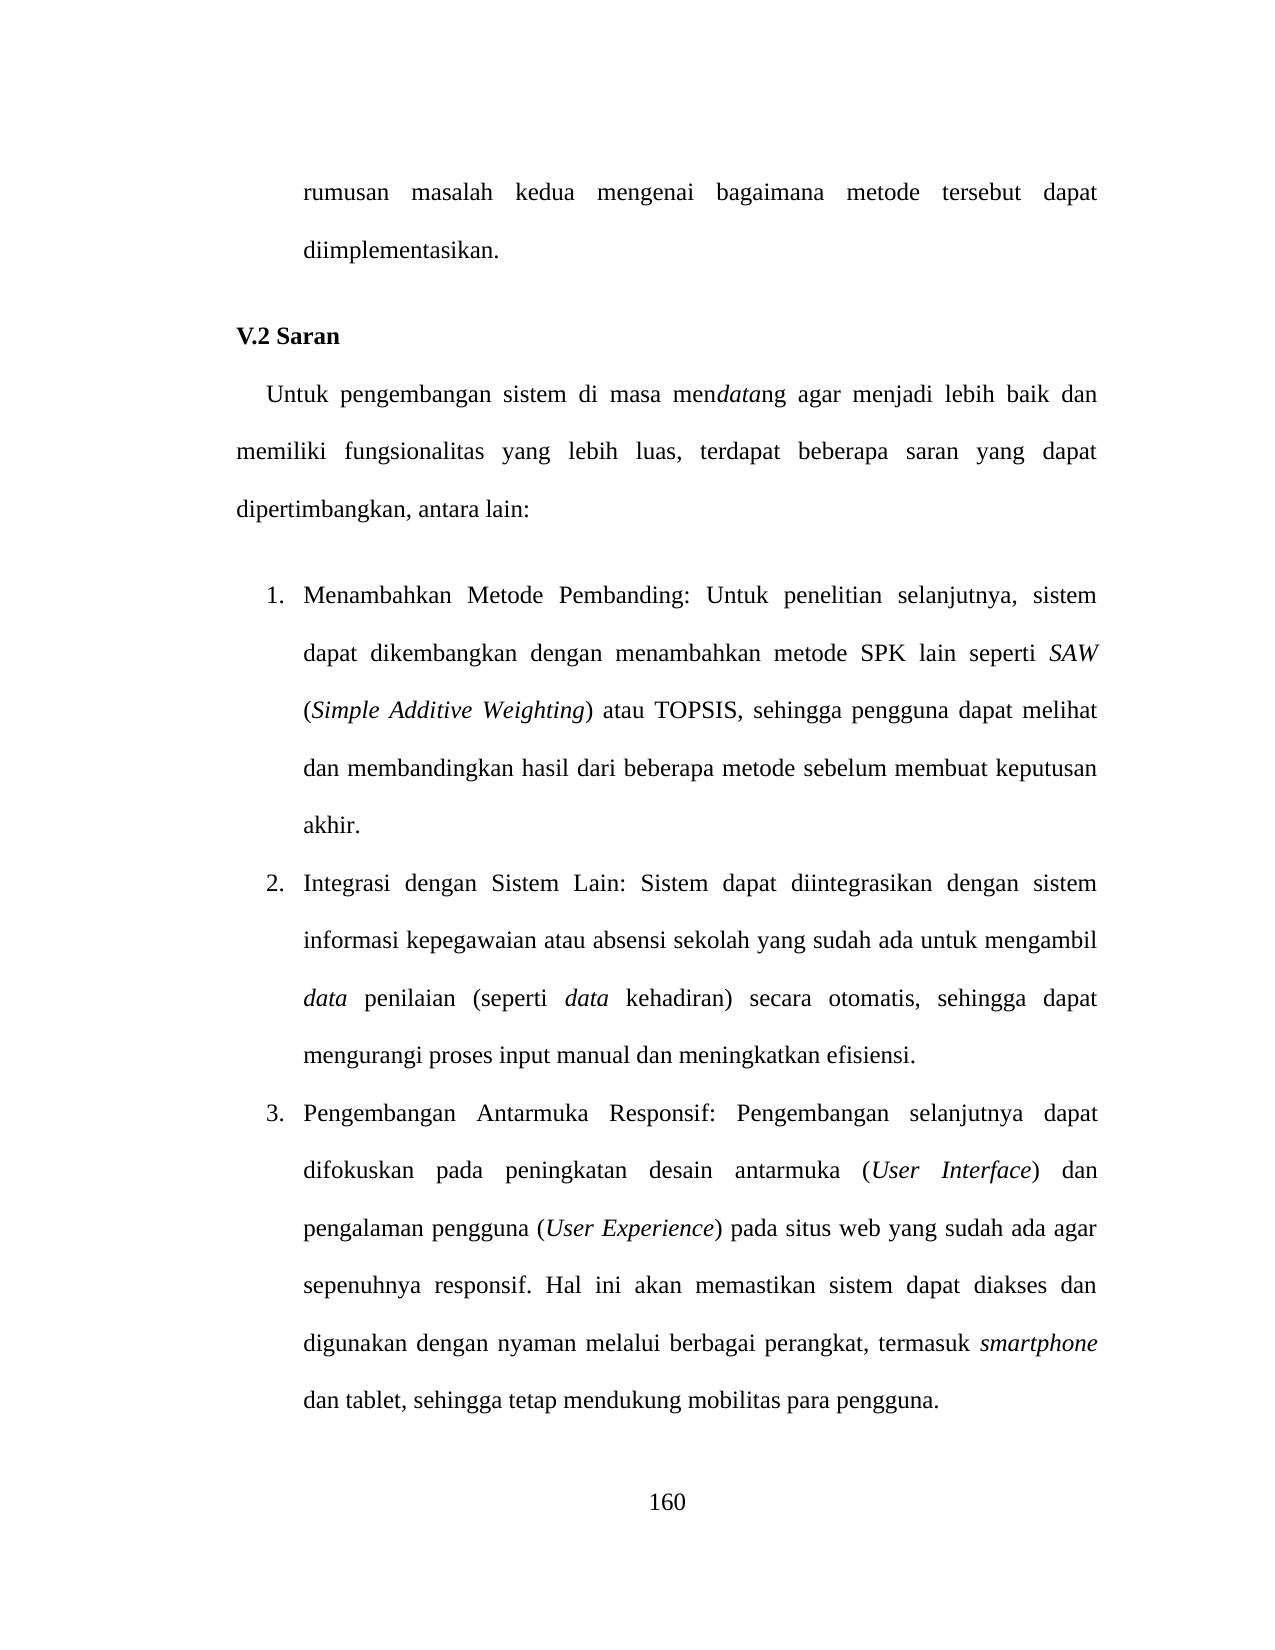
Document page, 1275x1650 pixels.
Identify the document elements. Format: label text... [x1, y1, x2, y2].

subtitle Saran [236, 321, 1098, 350]
list Menambahkan Metode Pembanding: Untuk penelitian selanjutnya, sistem dapat dikembangkan dengan menambahkan metode SPK lain seperti SAW (Simple Additive Weighting) atau TOPSIS, sehingga pengguna dapat melihat dan membandingkan hasil dari beberapa metode sebelum membuat keputusan akhir. [266, 581, 1098, 839]
list Pengembangan Antarmuka Responsif: Pengembangan selanjutnya dapat difokuskan pada peningkatan desain antarmuka (User Interface) dan pengalaman pengguna (User Experience) pada situs web yang sudah ada agar sepenuhnya responsif. Hal ini akan memastikan sistem dapat diakses dan digunakan dengan nyaman melalui berbagai perangkat, termasuk smartphone dan tablet, sehingga tetap mendukung mobilitas para pengguna. [266, 1098, 1098, 1414]
list Integrasi dengan Sistem Lain: Sistem dapat diintegrasikan dengan sistem informasi kepegawaian atau absensi sekolah yang sudah ada untuk mengambil data penilaian (seperti data kehadiran) secara otomatis, sehingga dapat mengurangi proses input manual dan meningkatkan efisiensi. [266, 868, 1098, 1069]
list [266, 177, 1098, 263]
text Untuk pengembangan sistem di masa mendatang agar menjadi lebih baik dan memiliki fungsionalitas yang lebih luas, terdapat beberapa saran yang dapat dipertimbangkan, antara lain: [236, 379, 1098, 523]
